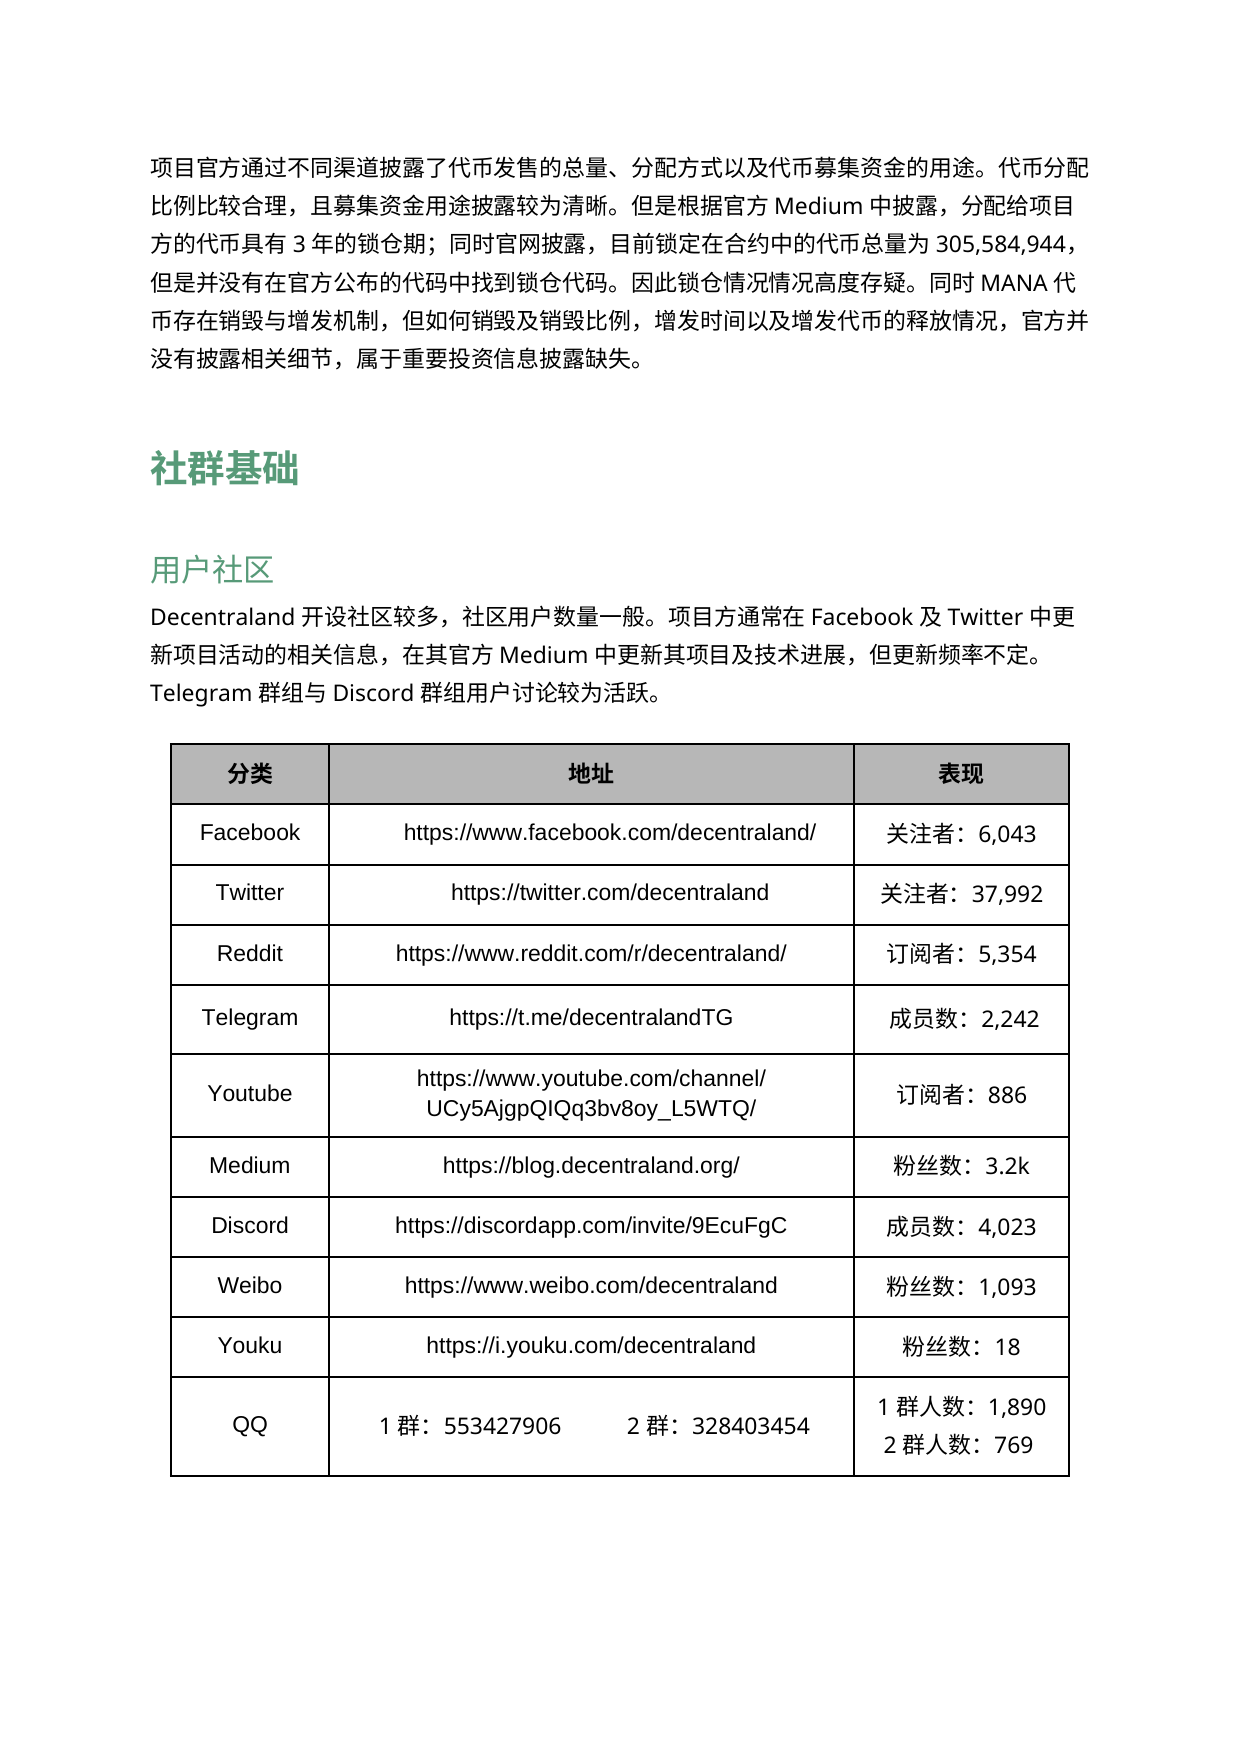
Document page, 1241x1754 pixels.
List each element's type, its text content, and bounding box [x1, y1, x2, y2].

table_cell https://blog.decentraland.org/ [330, 1138, 853, 1196]
table_cell 1 群人数：1,890 2 群人数：769 [855, 1378, 1068, 1474]
text Decentraland 开设社区较多，社区用户数量一般。项目方通常在 Facebook 及 Twitter 中更新项目活动的相关信息，在其官方 Medium 中更新其项目及技术进展，但更新频率不定。Telegram 群组与 Discord 群组用户讨论较为活跃。 [150, 598, 1090, 708]
table_cell https://discordapp.com/invite/9EcuFgC [330, 1198, 853, 1256]
table_header 地址 [330, 745, 853, 803]
text 项目官方通过不同渠道披露了代币发售的总量、分配方式以及代币募集资金的用途。代币分配比例比较合理，且募集资金用途披露较为清晰。但是根据官方 Medium 中披露，分配给项目方的代币具有 3 年的锁仓期；同时官网披露，目前锁定在合约中的代币总量为 305,584,944，但是并没有在官方公布的代码中找到锁仓代码。因此锁仓情况情况高度存疑。同时 MANA 代币存在销毁与增发机制，但如何销毁及销毁比例，增发时间以及增发代币的释放情况，官方并没有披露相关细节，属于重要投资信息披露缺失。 [150, 150, 1090, 374]
table_cell 关注者：37,992 [855, 866, 1068, 923]
table_cell 粉丝数：18 [855, 1318, 1068, 1376]
table_cell https://twitter.com/decentraland [330, 866, 853, 923]
table_cell Discord [172, 1198, 328, 1256]
table_cell Youtube [172, 1055, 328, 1136]
table_cell 成员数：4,023 [855, 1198, 1068, 1256]
table_cell Weibo [172, 1258, 328, 1316]
table_cell https://www.reddit.com/r/decentraland/ [330, 926, 853, 984]
table_cell 粉丝数：1,093 [855, 1258, 1068, 1316]
table_header 表现 [855, 745, 1068, 803]
table_cell 1 群：553427906 2 群：328403454 [330, 1378, 853, 1474]
table_cell QQ [172, 1378, 328, 1474]
table_cell 成员数：2,242 [855, 986, 1068, 1052]
table_cell Medium [172, 1138, 328, 1196]
table_cell Youku [172, 1318, 328, 1376]
table_cell https://www.weibo.com/decentraland [330, 1258, 853, 1316]
table_cell https://www.facebook.com/decentraland/ [330, 805, 853, 863]
table_cell Telegram [172, 986, 328, 1052]
table_cell 粉丝数：3.2k [855, 1138, 1068, 1196]
table_cell https://i.youku.com/decentraland [330, 1318, 853, 1376]
table_header 分类 [172, 745, 328, 803]
table_cell https://www.youtube.com/channel/UCy5AjgpQIQq3bv8oy_L5WTQ/ [330, 1055, 853, 1136]
table_cell Reddit [172, 926, 328, 984]
subtitle 用户社区 [150, 545, 1090, 590]
table_cell Twitter [172, 866, 328, 923]
table_cell 订阅者：886 [855, 1055, 1068, 1136]
subtitle 社群基础 [150, 438, 1090, 493]
table_cell 订阅者：5,354 [855, 926, 1068, 984]
table_cell 关注者：6,043 [855, 805, 1068, 863]
table_cell Facebook [172, 805, 328, 863]
table_cell https://t.me/decentralandTG [330, 986, 853, 1052]
